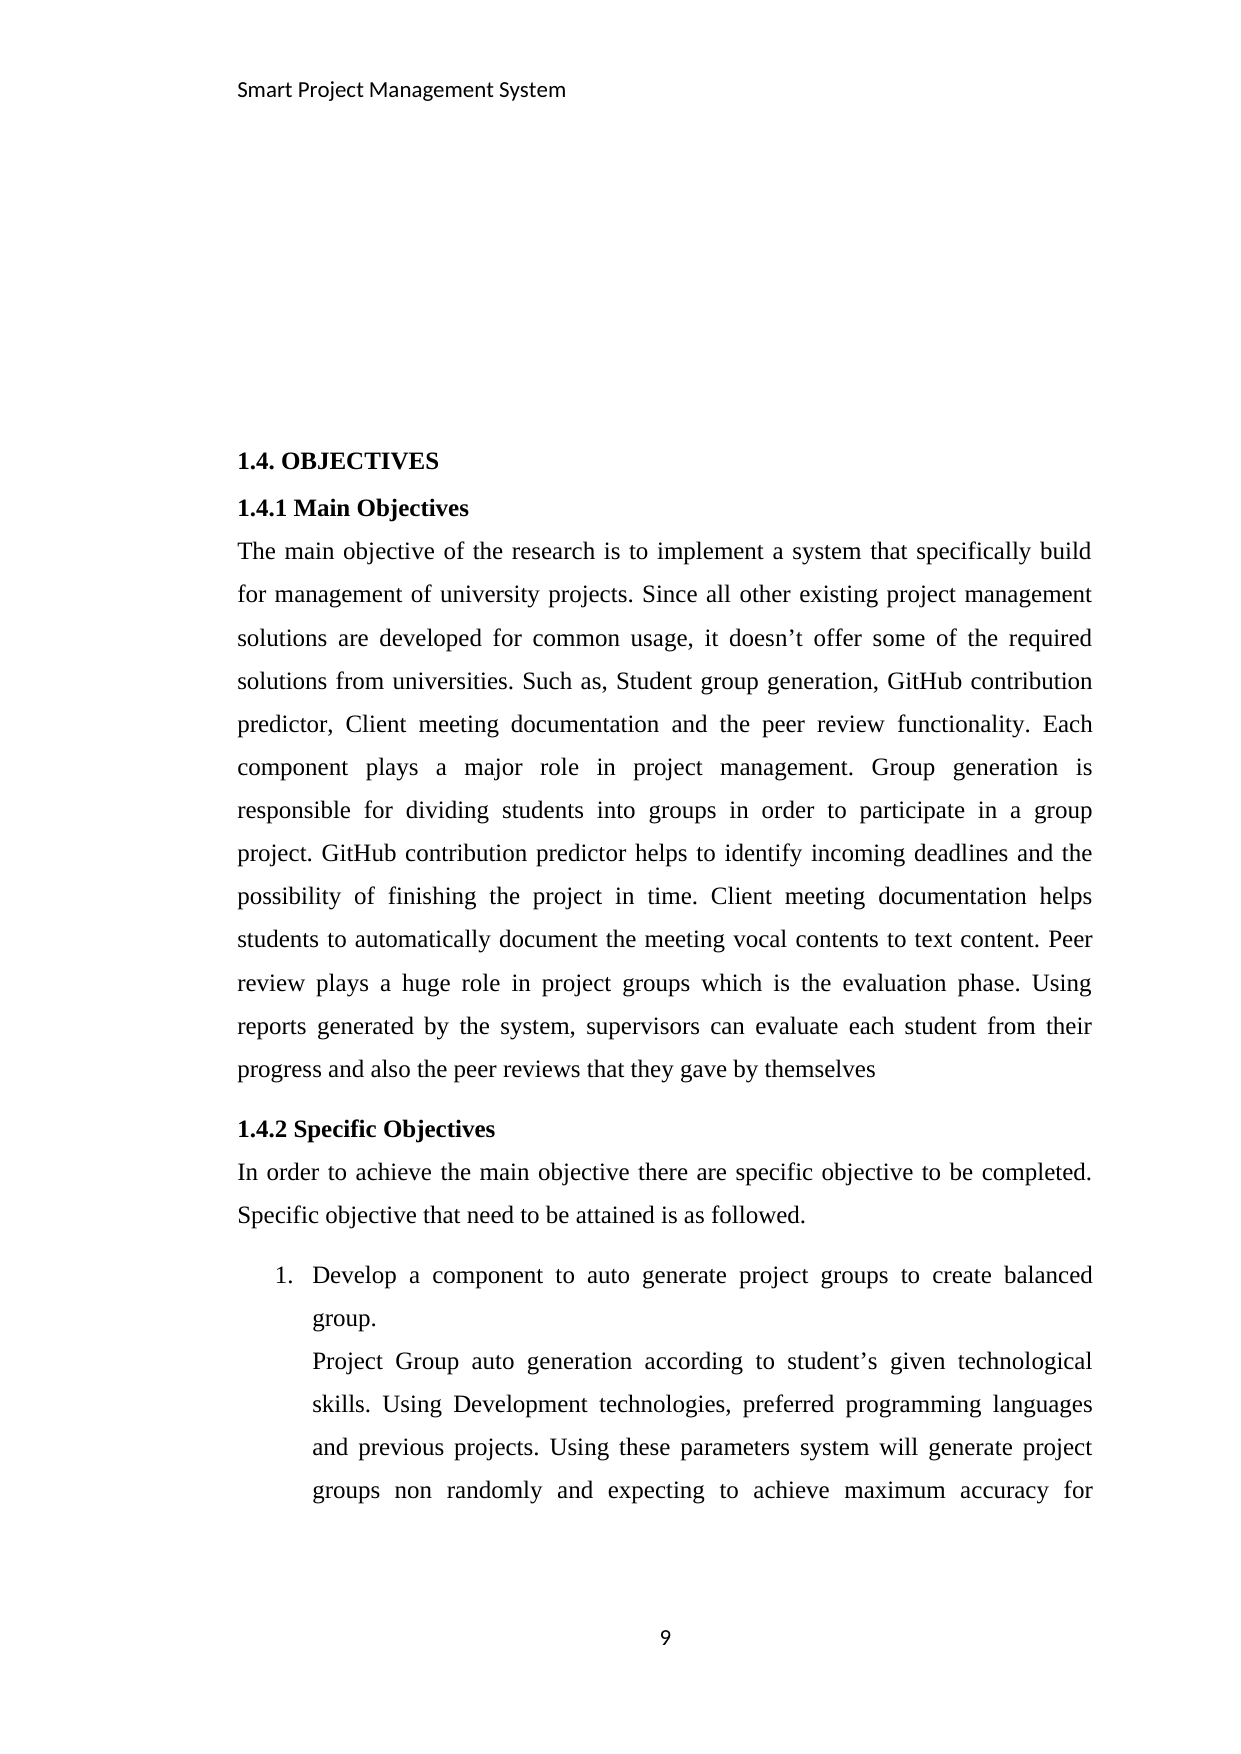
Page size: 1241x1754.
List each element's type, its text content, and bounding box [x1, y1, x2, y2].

subtitle 1.4.2 Specific Objectives [237, 1114, 1093, 1142]
list Develop a component to auto generate project groups to create balanced group. [274, 1260, 1093, 1332]
subtitle 1.4. OBJECTIVES [237, 446, 1093, 475]
subtitle 1.4.1 Main Objectives [237, 493, 1093, 522]
text The main objective of the research is to implement a system that specifically build for management of university projects. Since all other existing project management solutions are developed for common usage, it doesn’t offer some of the required solutions from universities. Such as, Student group generation, GitHub contribution predictor, Client meeting documentation and the peer review functionality. Each component plays a major role in project management. Group generation is responsible for dividing students into groups in order to participate in a group project. GitHub contribution predictor helps to identify incoming deadlines and the possibility of finishing the project in time. Client meeting documentation helps students to automatically document the meeting vocal contents to text content. Peer review plays a huge role in project groups which is the evaluation phase. Using reports generated by the system, supervisors can evaluate each student from their progress and also the peer reviews that they gave by themselves [237, 536, 1093, 1083]
text In order to achieve the main objective there are specific objective to be completed. Specific objective that need to be attained is as followed. [237, 1157, 1093, 1229]
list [312, 1346, 1093, 1504]
